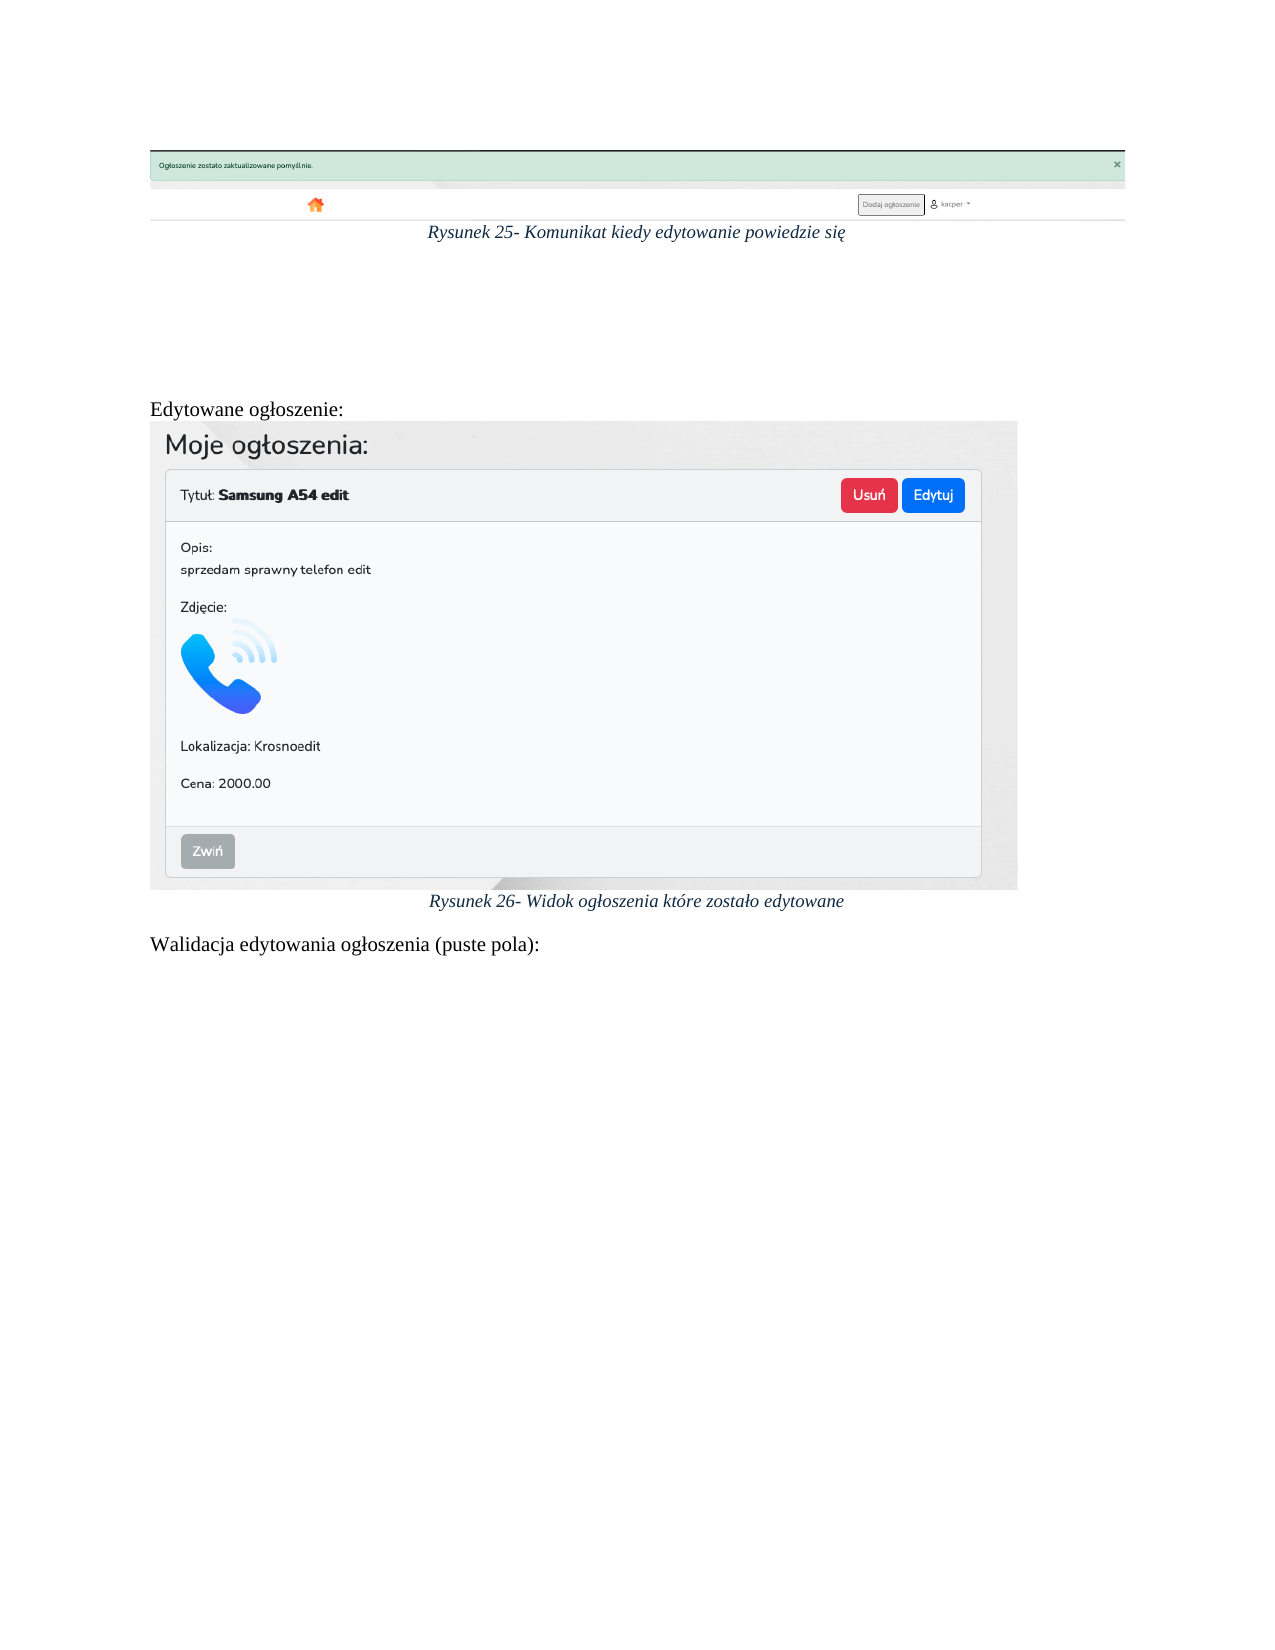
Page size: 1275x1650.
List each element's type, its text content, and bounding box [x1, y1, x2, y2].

text Rysunek 26- Widok ogłoszenia które zostało edytowane [150, 890, 1125, 912]
text Edytowane ogłoszenie: [150, 397, 1125, 421]
text Rysunek 25- Komunikat kiedy edytowanie powiedzie się [150, 221, 1125, 242]
picture [150, 421, 1018, 890]
picture [150, 150, 1125, 221]
text Walidacja edytowania ogłoszenia (puste pola): [150, 932, 1125, 956]
